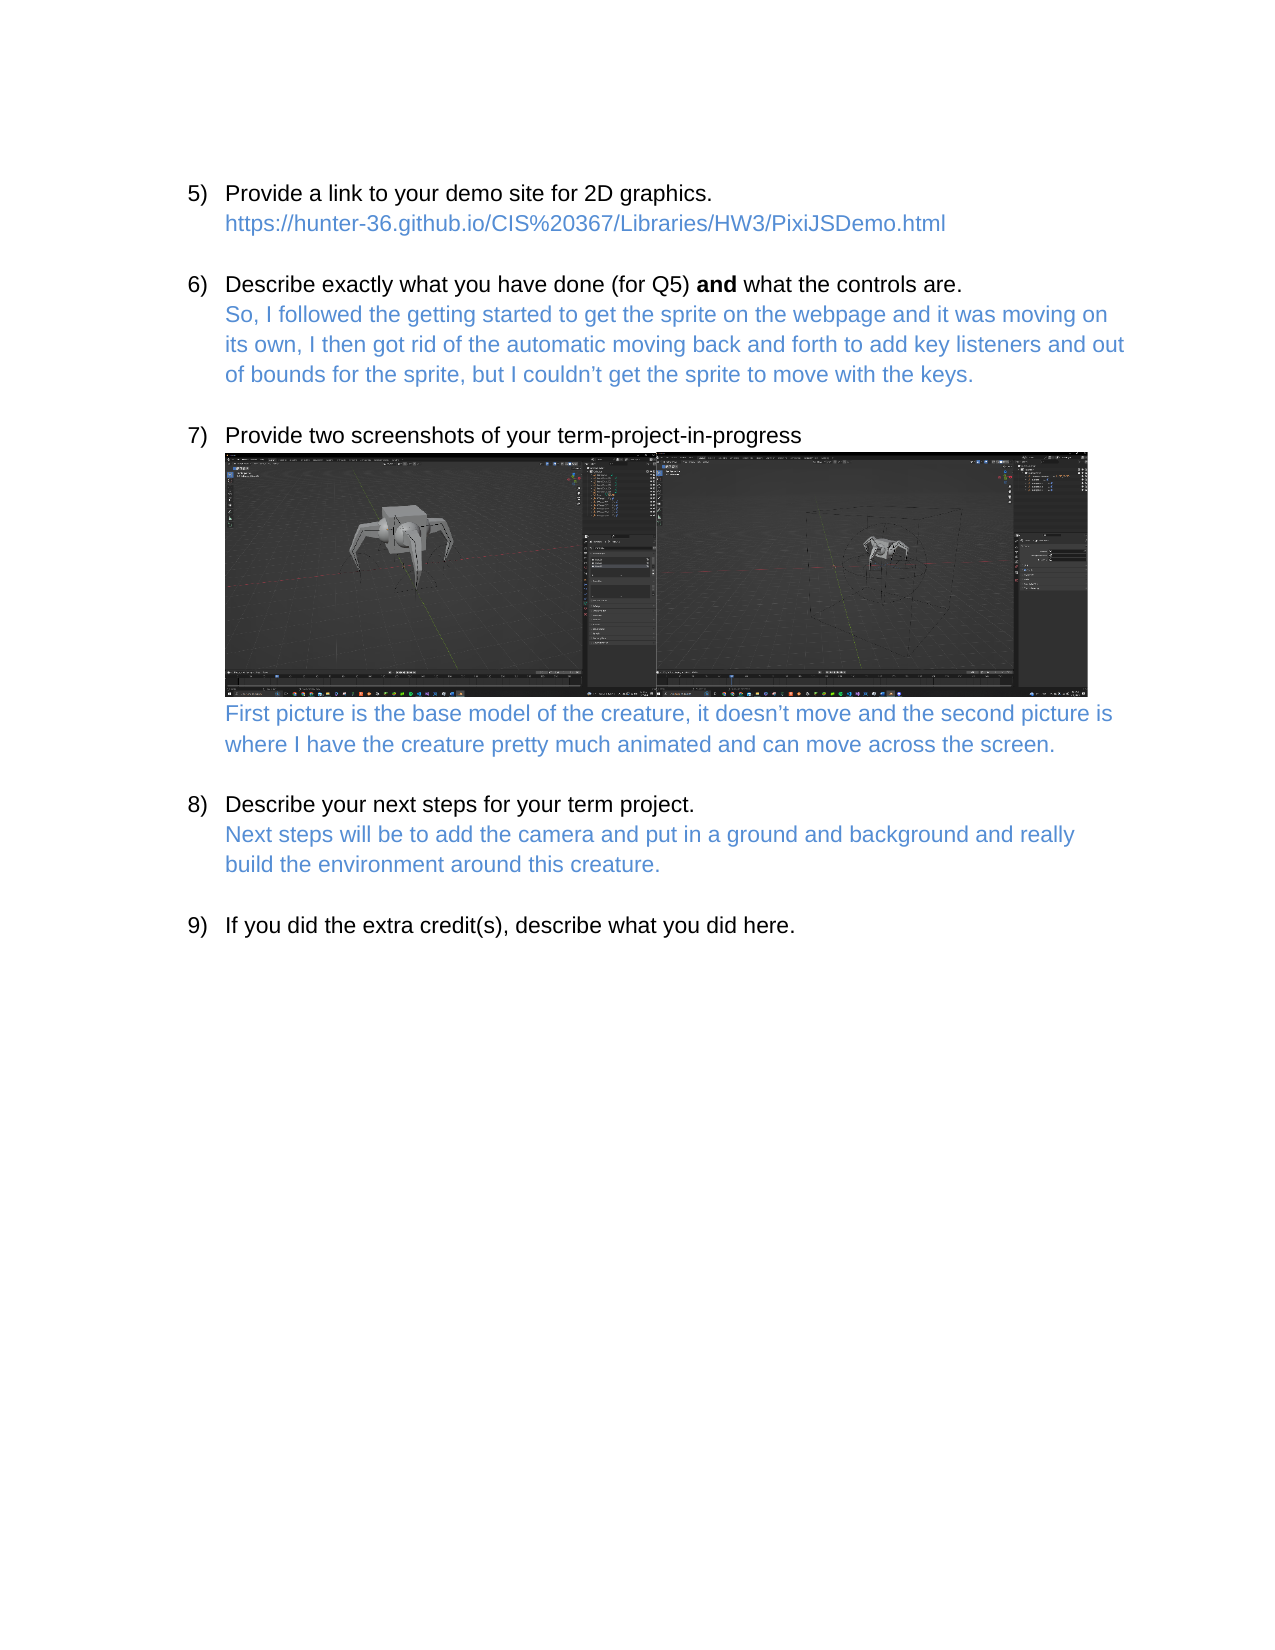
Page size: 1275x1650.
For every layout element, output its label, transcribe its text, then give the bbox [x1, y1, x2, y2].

list If you did the extra credit(s), describe what you did here. [187, 912, 1125, 938]
list Provide a link to your demo site for 2D graphics. [187, 180, 1125, 207]
text First picture is the base model of the creature, it doesn’t move and the second picture is where I have the creature pretty much animated and can move across the screen. [225, 700, 1125, 757]
list Describe exactly what you have done (for Q5) and what the controls are. [187, 271, 1125, 297]
list Describe your next steps for your term project. [187, 791, 1125, 817]
text Next steps will be to add the camera and put in a ground and background and really build the environment around this creature. [225, 821, 1125, 878]
text https://hunter-36.github.io/CIS%20367/Libraries/HW3/PixiJSDemo.html [225, 210, 1125, 237]
text So, I followed the getting started to get the sprite on the webpage and it was moving on its own, I then got rid of the automatic moving back and forth to add key listeners and out of bounds for the sprite, but I couldn’t get the sprite to move with the keys. [225, 301, 1125, 388]
picture [225, 452, 1088, 697]
